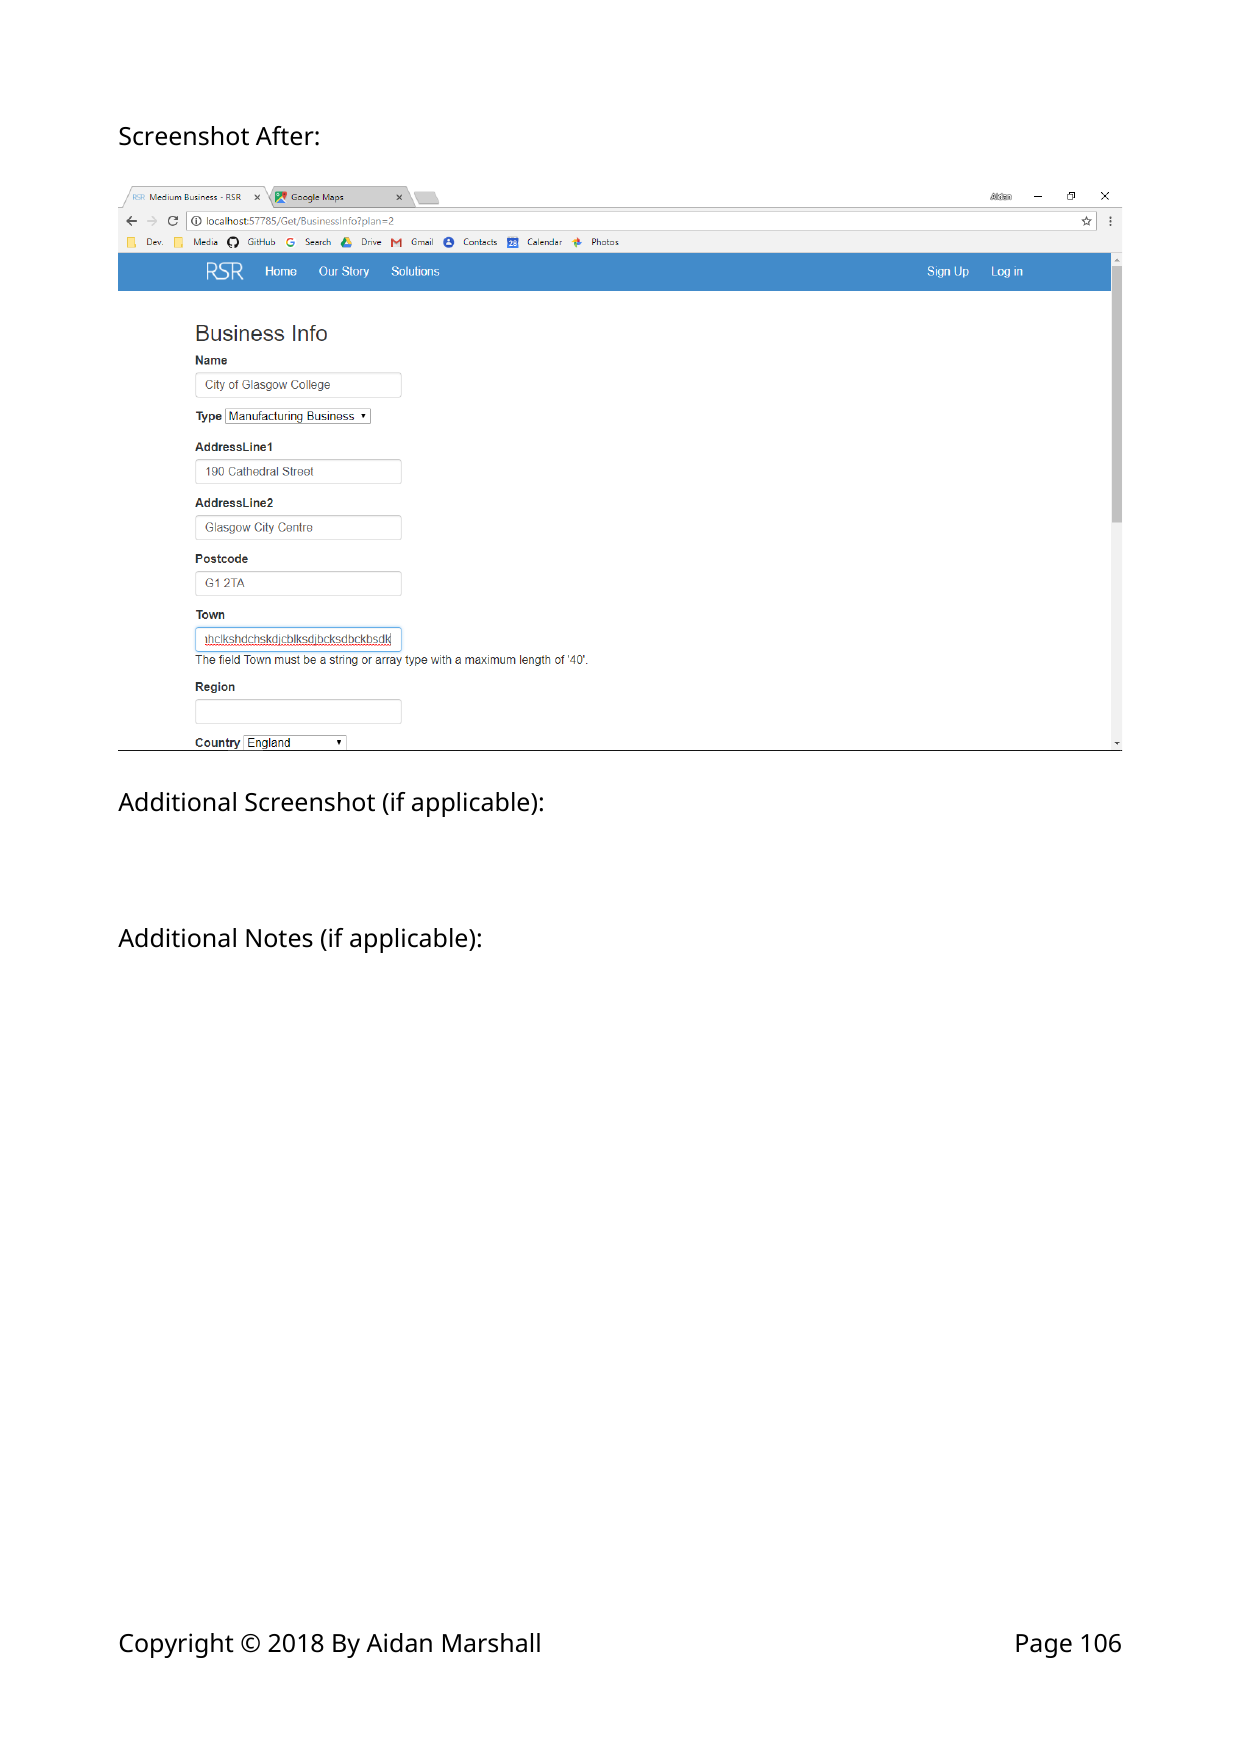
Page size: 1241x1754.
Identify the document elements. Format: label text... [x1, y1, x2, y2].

text Additional Notes (if applicable): [118, 921, 1122, 955]
text Screenshot After: [118, 118, 1122, 152]
picture [118, 186, 1123, 751]
text Additional Screenshot (if applicable): [118, 785, 1122, 819]
